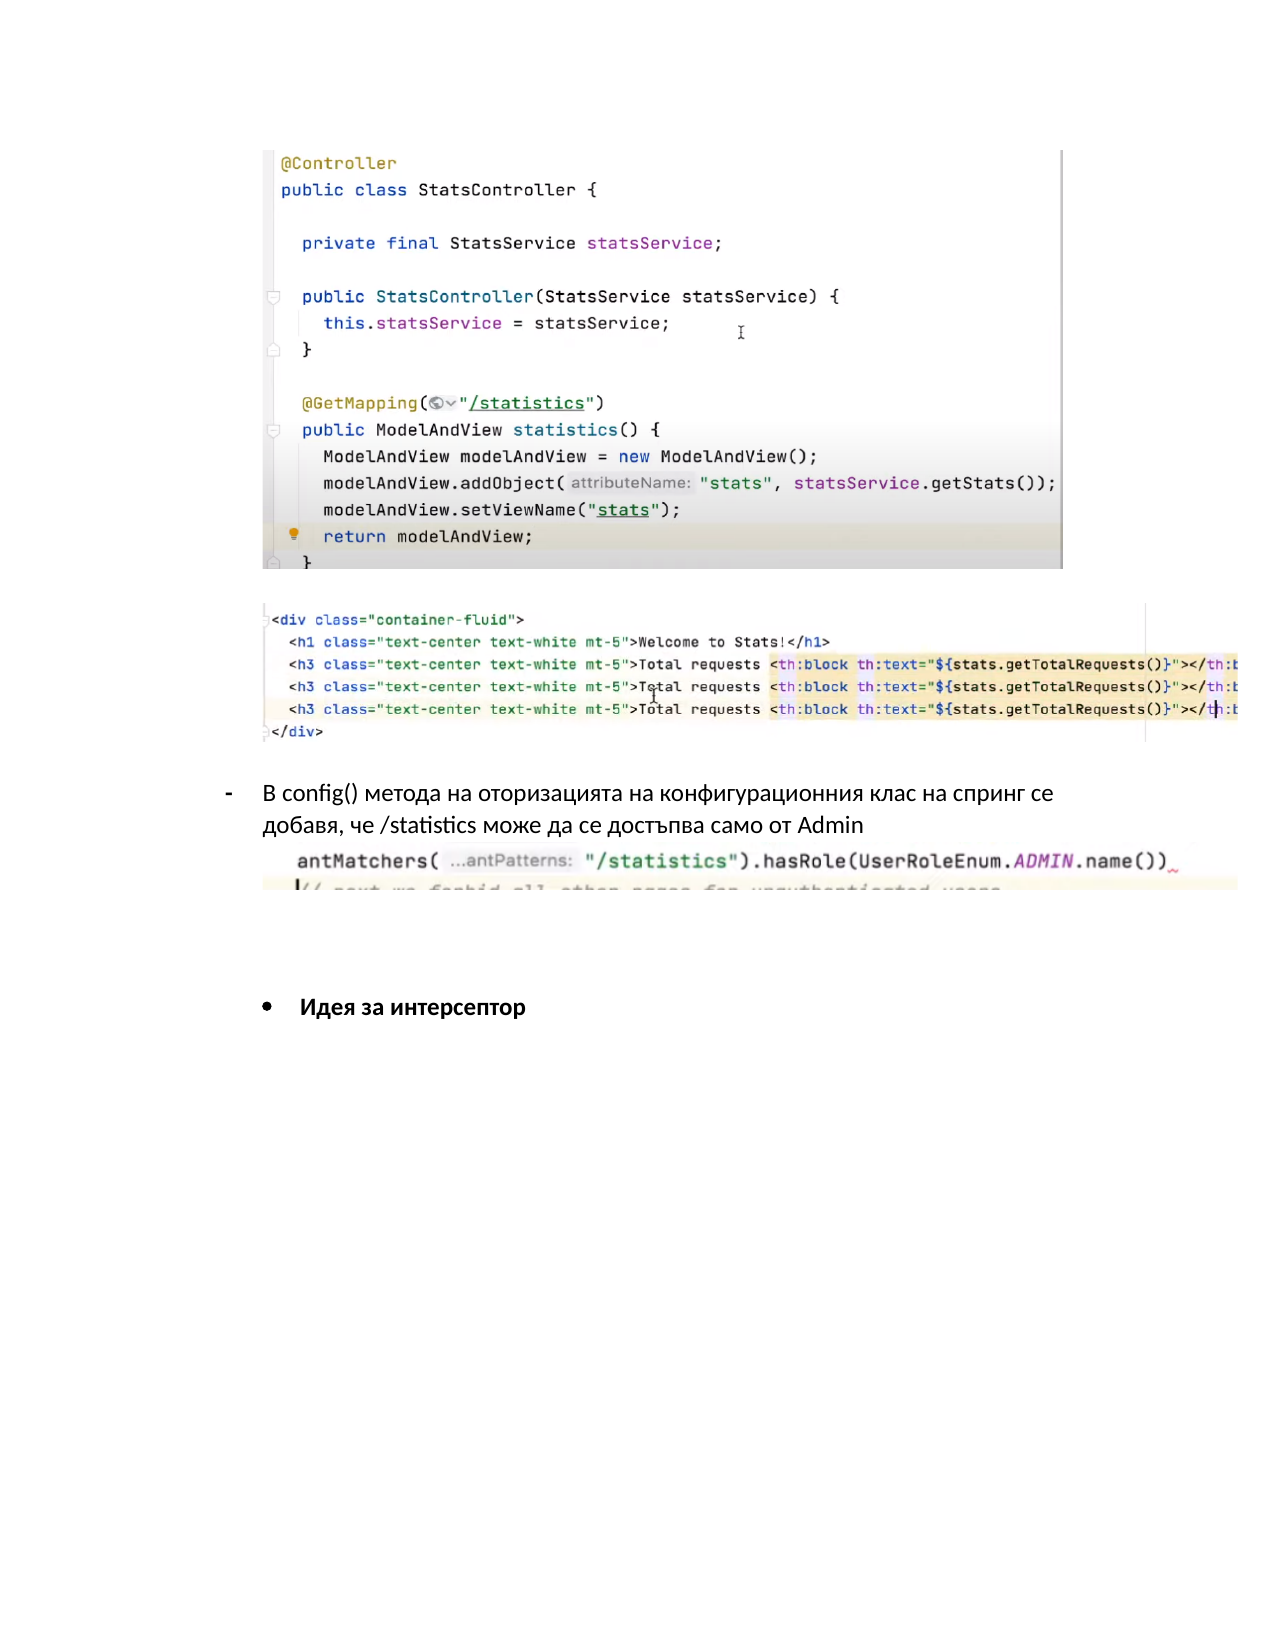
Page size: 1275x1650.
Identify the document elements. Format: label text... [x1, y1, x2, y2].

picture [262, 842, 1238, 890]
list Идея за интерсептор [262, 991, 1125, 1021]
picture [262, 150, 1063, 569]
list В config() метода на оторизацията на конфигурационния клас на спринг се добавя, че /statistics може да се достъпва само от Admin [225, 777, 1125, 840]
picture [262, 603, 1238, 742]
